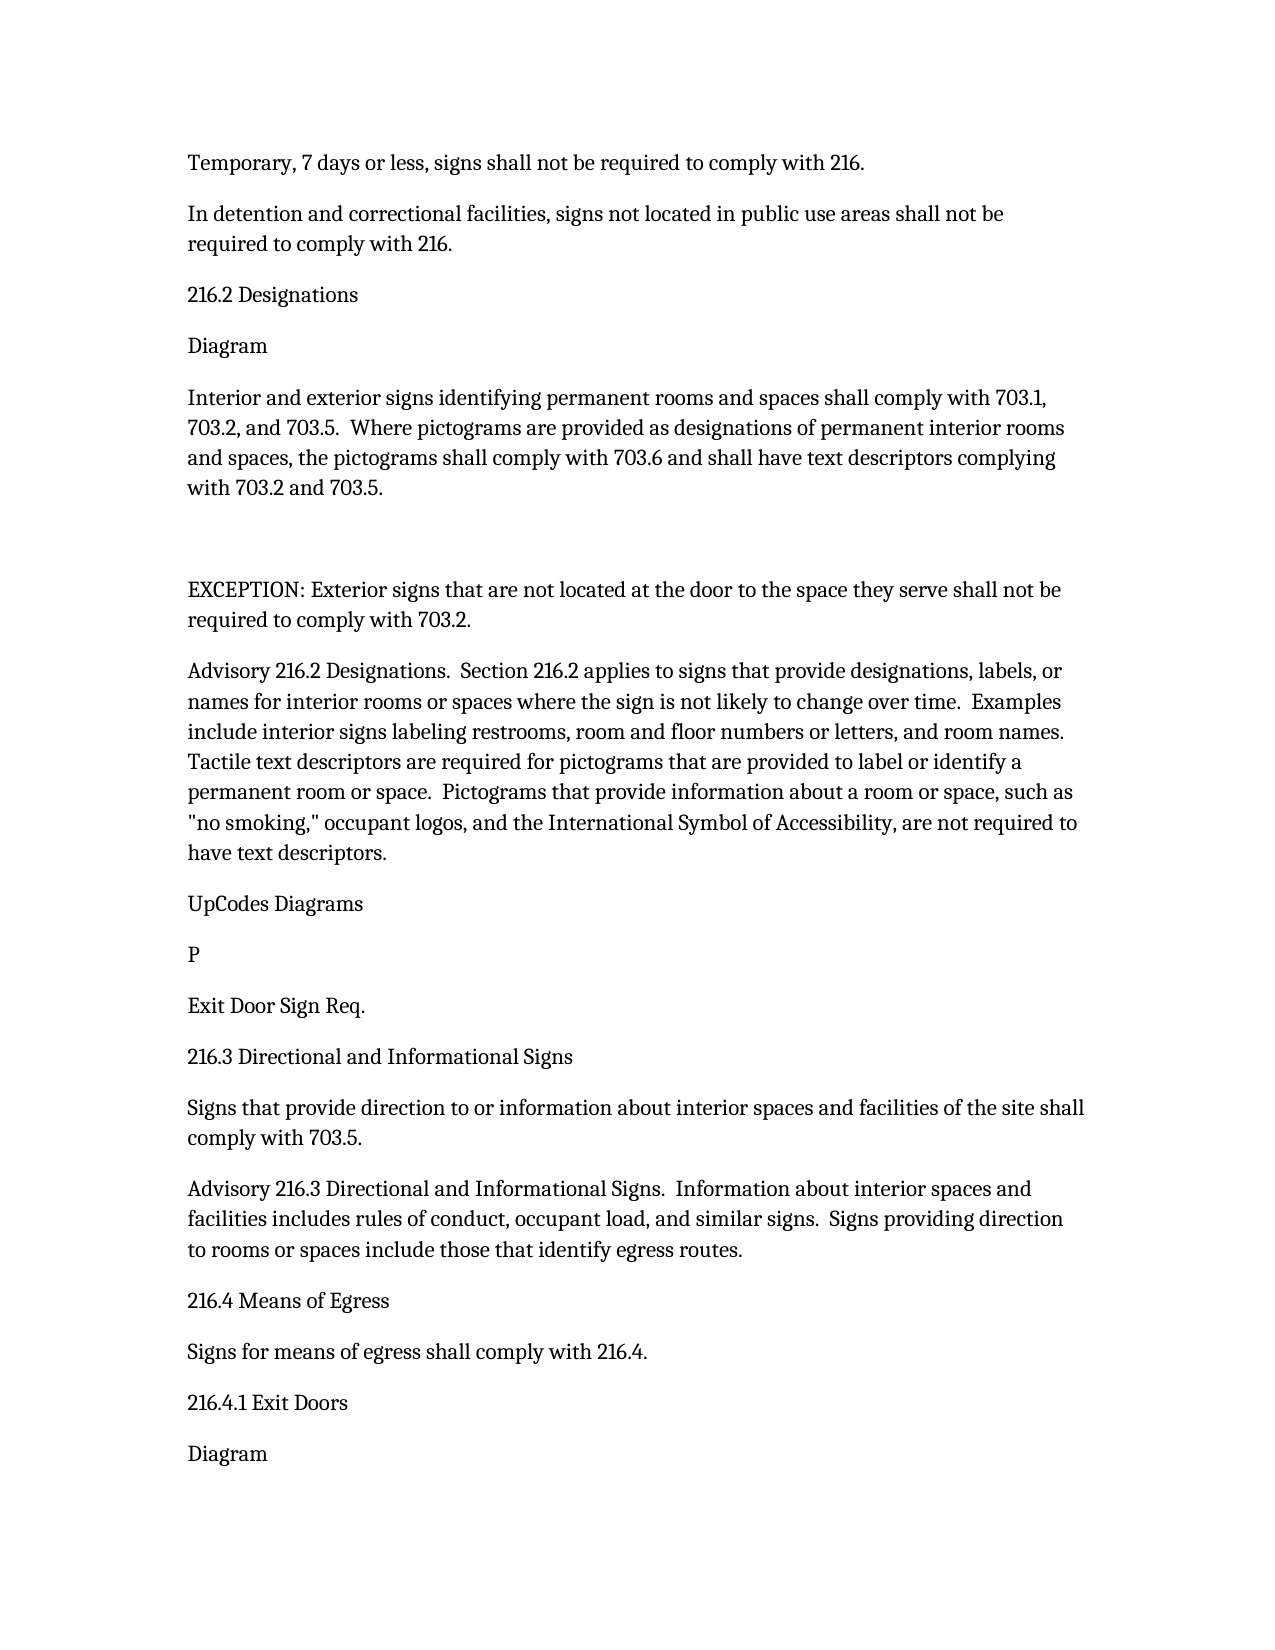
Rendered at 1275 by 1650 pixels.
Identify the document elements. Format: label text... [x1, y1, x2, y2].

text P [187, 942, 1087, 968]
text Diagram [187, 333, 1087, 360]
text Advisory 216.2 Designations. Section 216.2 applies to signs that provide designations, labels, or names for interior rooms or spaces where the sign is not likely to change over time. Examples include interior signs labeling restrooms, room and floor numbers or letters, and room names. Tactile text descriptors are required for pictograms that are provided to label or identify a permanent room or space. Pictograms that provide information about a room or space, such as "no smoking," occupant logos, and the International Symbol of Accessibility, are not required to have text descriptors. [187, 658, 1087, 866]
text 216.4 Means of Egress [187, 1287, 1087, 1314]
text 216.4.1 Exit Doors [187, 1389, 1087, 1416]
text Advisory 216.3 Directional and Informational Signs. Information about interior spaces and facilities includes rules of conduct, occupant load, and similar signs. Signs providing direction to rooms or spaces include those that identify egress routes. [187, 1176, 1087, 1263]
text Signs for means of egress shall comply with 216.4. [187, 1338, 1087, 1365]
text Signs that provide direction to or information about interior spaces and facilities of the site shall comply with 703.5. [187, 1095, 1087, 1151]
text UpCodes Diagrams [187, 891, 1087, 917]
text 216.3 Directional and Informational Signs [187, 1044, 1087, 1070]
text Temporary, 7 days or less, signs shall not be required to comply with 216. [187, 150, 1087, 176]
text Interior and exterior signs identifying permanent rooms and spaces shall comply with 703.1, 703.2, and 703.5. Where pictograms are provided as designations of permanent interior rooms and spaces, the pictograms shall comply with 703.6 and shall have text descriptors complying with 703.2 and 703.5. [187, 384, 1087, 501]
text EXCEPTION: Exterior signs that are not located at the door to the space they serve shall not be required to comply with 703.2. [187, 577, 1087, 634]
text Diagram [187, 1441, 1087, 1467]
text In detention and correctional facilities, signs not located in public use areas shall not be required to comply with 216. [187, 201, 1087, 258]
text 216.2 Designations [187, 282, 1087, 309]
text Exit Door Sign Req. [187, 993, 1087, 1019]
